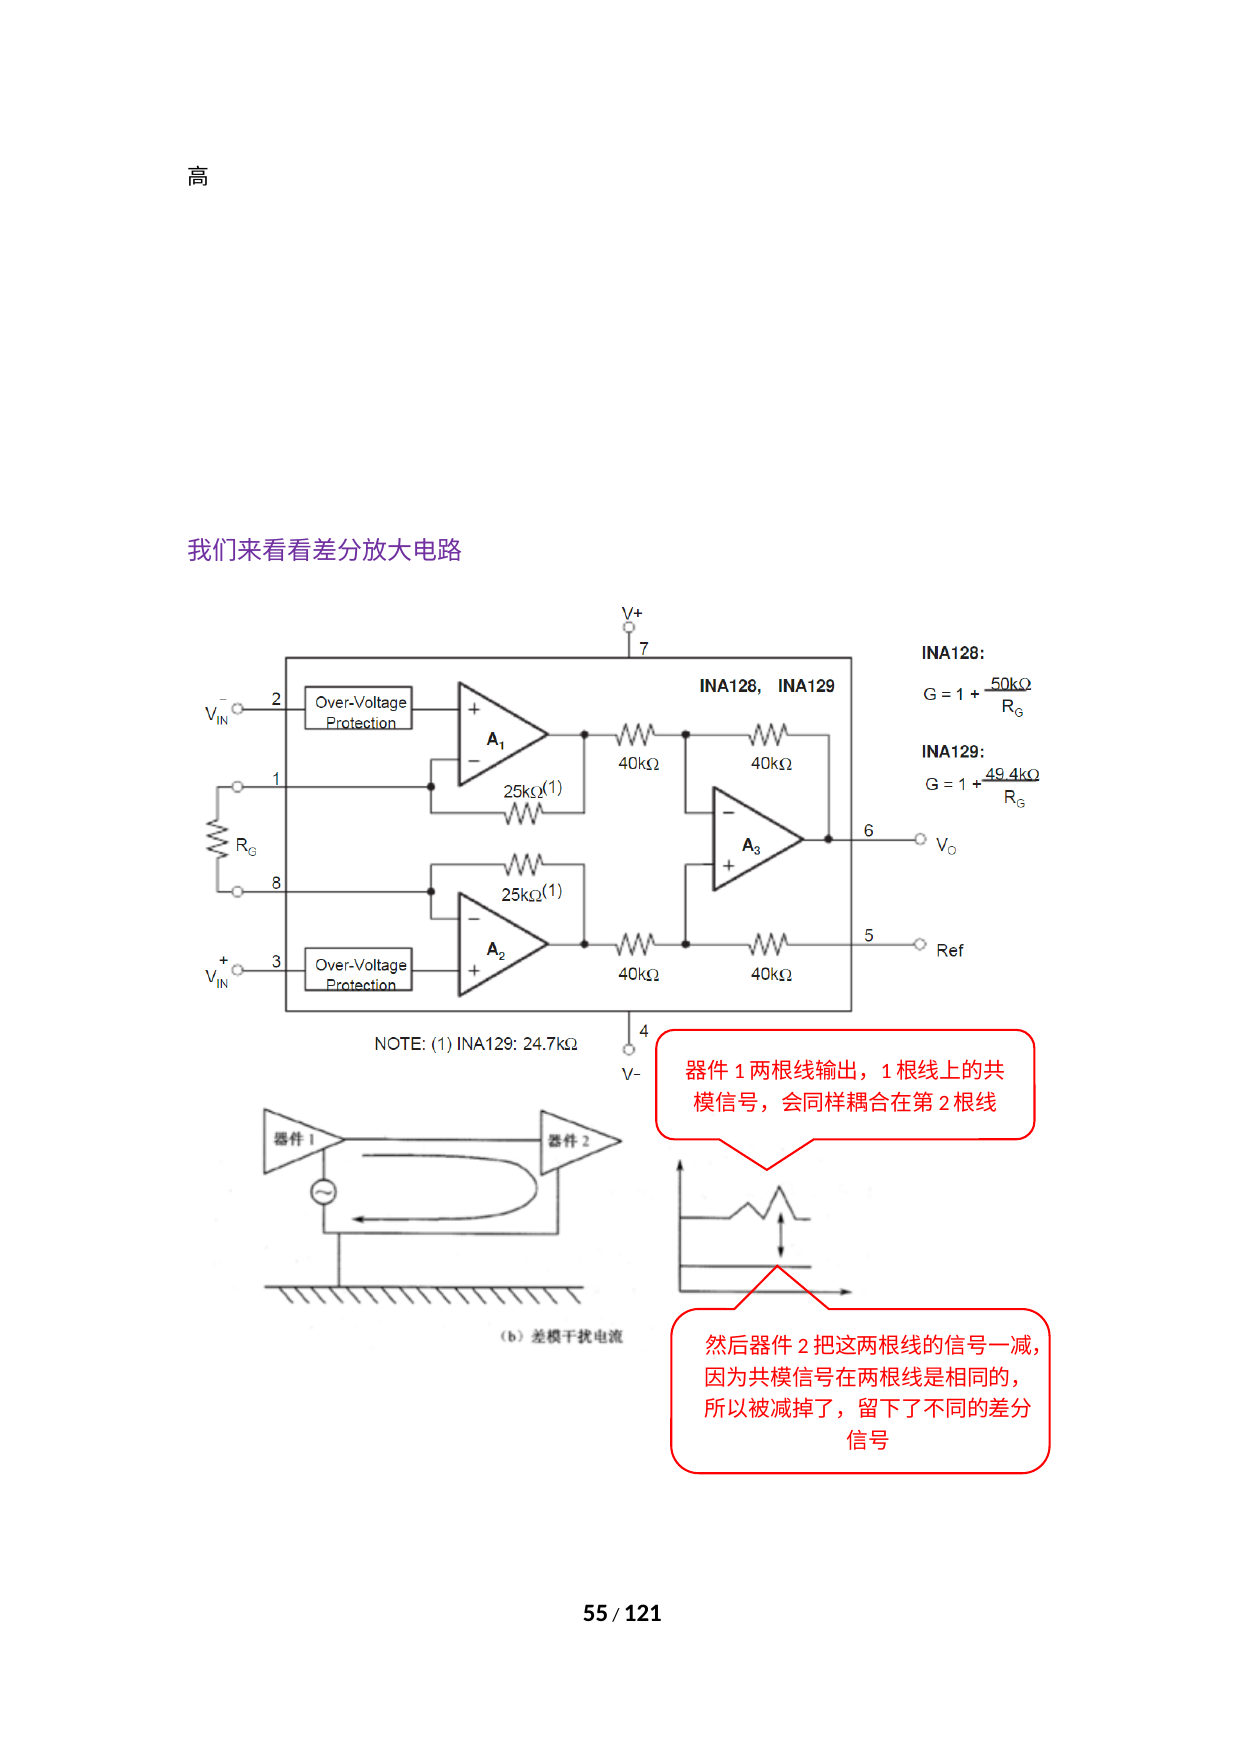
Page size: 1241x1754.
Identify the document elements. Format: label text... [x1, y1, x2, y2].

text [187, 158, 1053, 191]
picture [673, 1268, 872, 1370]
picture [658, 1101, 872, 1168]
picture [187, 1101, 872, 1370]
picture [187, 581, 1053, 1090]
picture [658, 1031, 1033, 1090]
text 我们来看看差分放大电路 [187, 516, 1053, 581]
